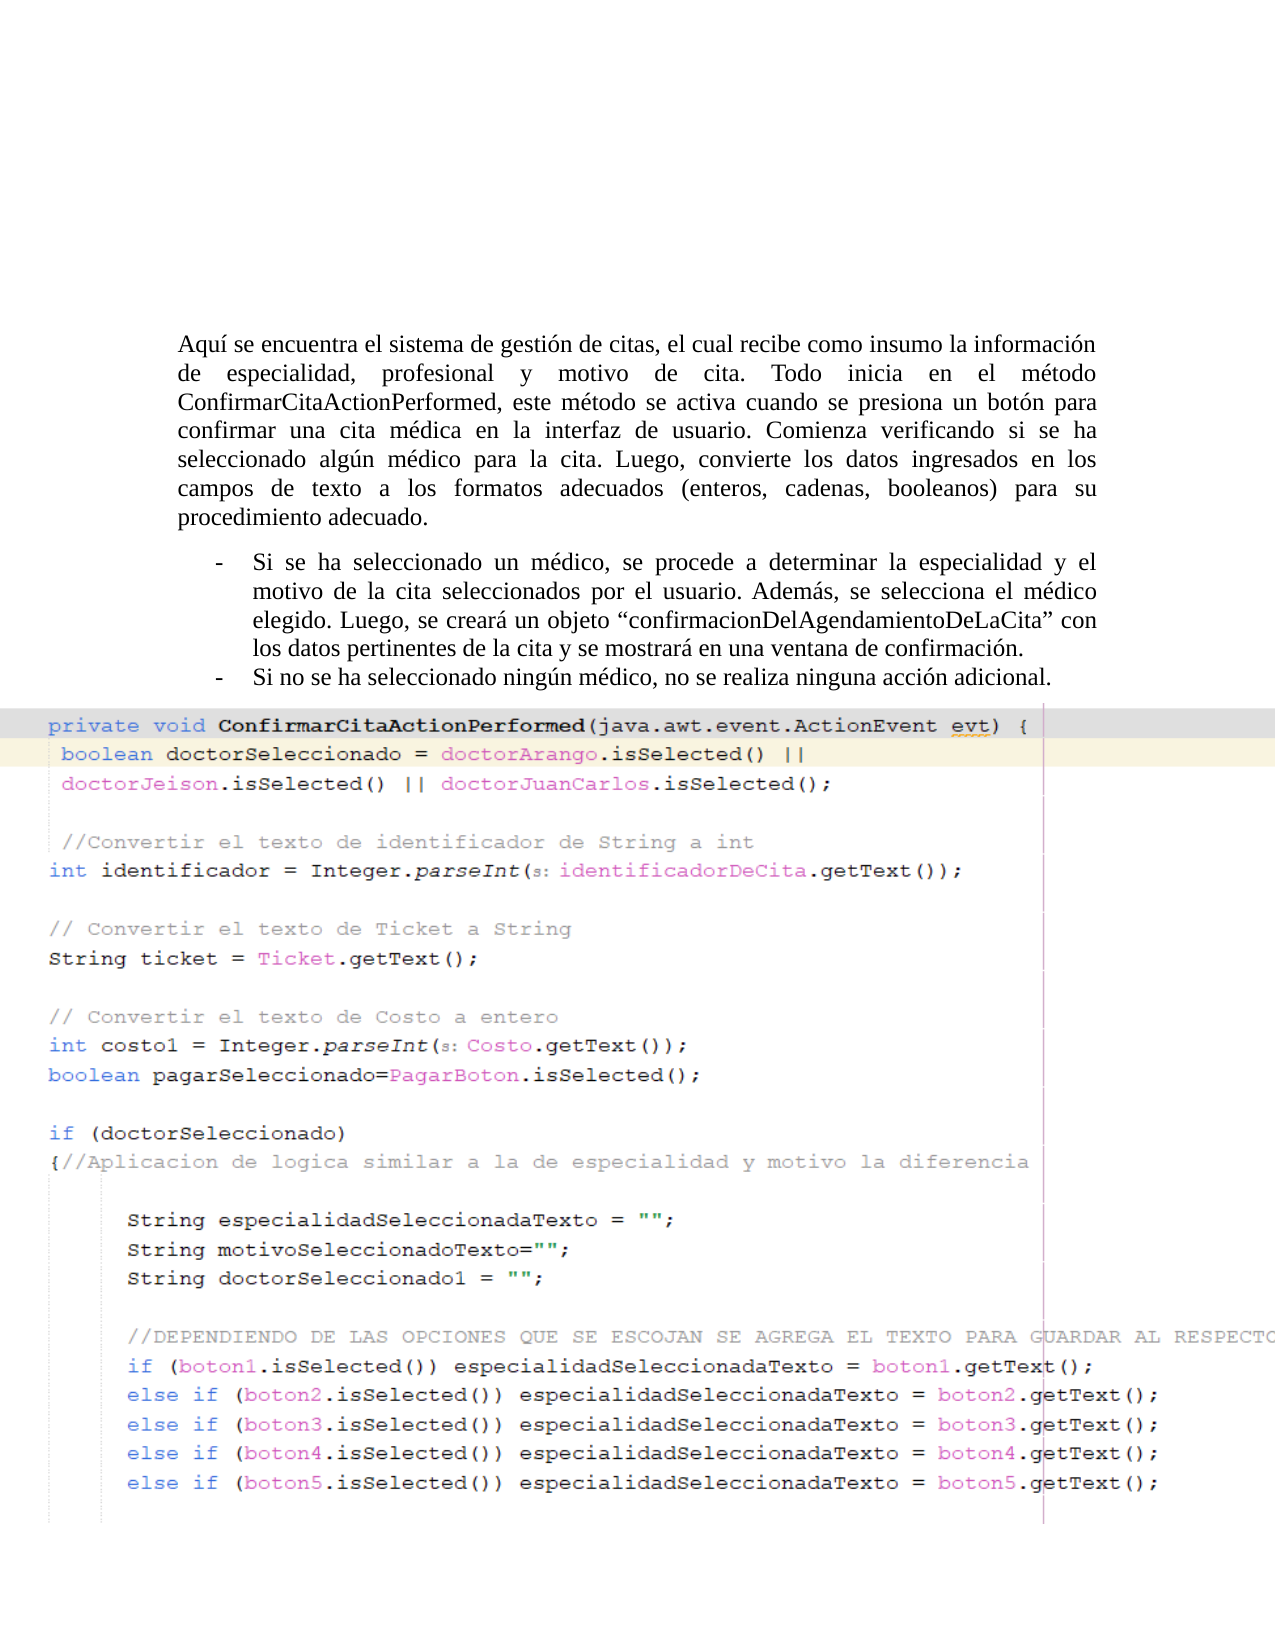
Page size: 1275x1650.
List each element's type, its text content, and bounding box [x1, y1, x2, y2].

list Si se ha seleccionado un médico, se procede a determinar la especialidad y el motivo de la cita seleccionados por el usuario. Además, se selecciona el médico elegido. Luego, se creará un objeto “confirmacionDelAgendamientoDeLaCita” con los datos pertinentes de la cita y se mostrará en una ventana de confirmación. [215, 547, 1098, 662]
picture [0, 703, 1275, 1524]
list Si no se ha seleccionado ningún médico, no se realiza ninguna acción adicional. [215, 662, 1098, 691]
text Aquí se encuentra el sistema de gestión de citas, el cual recibe como insumo la información de especialidad, profesional y motivo de cita. Todo inicia en el método ConfirmarCitaActionPerformed, este método se activa cuando se presiona un botón para confirmar una cita médica en la interfaz de usuario. Comienza verificando si se ha seleccionado algún médico para la cita. Luego, convierte los datos ingresados en los campos de texto a los formatos adecuados (enteros, cadenas, booleanos) para su procedimiento adecuado. [177, 329, 1098, 531]
